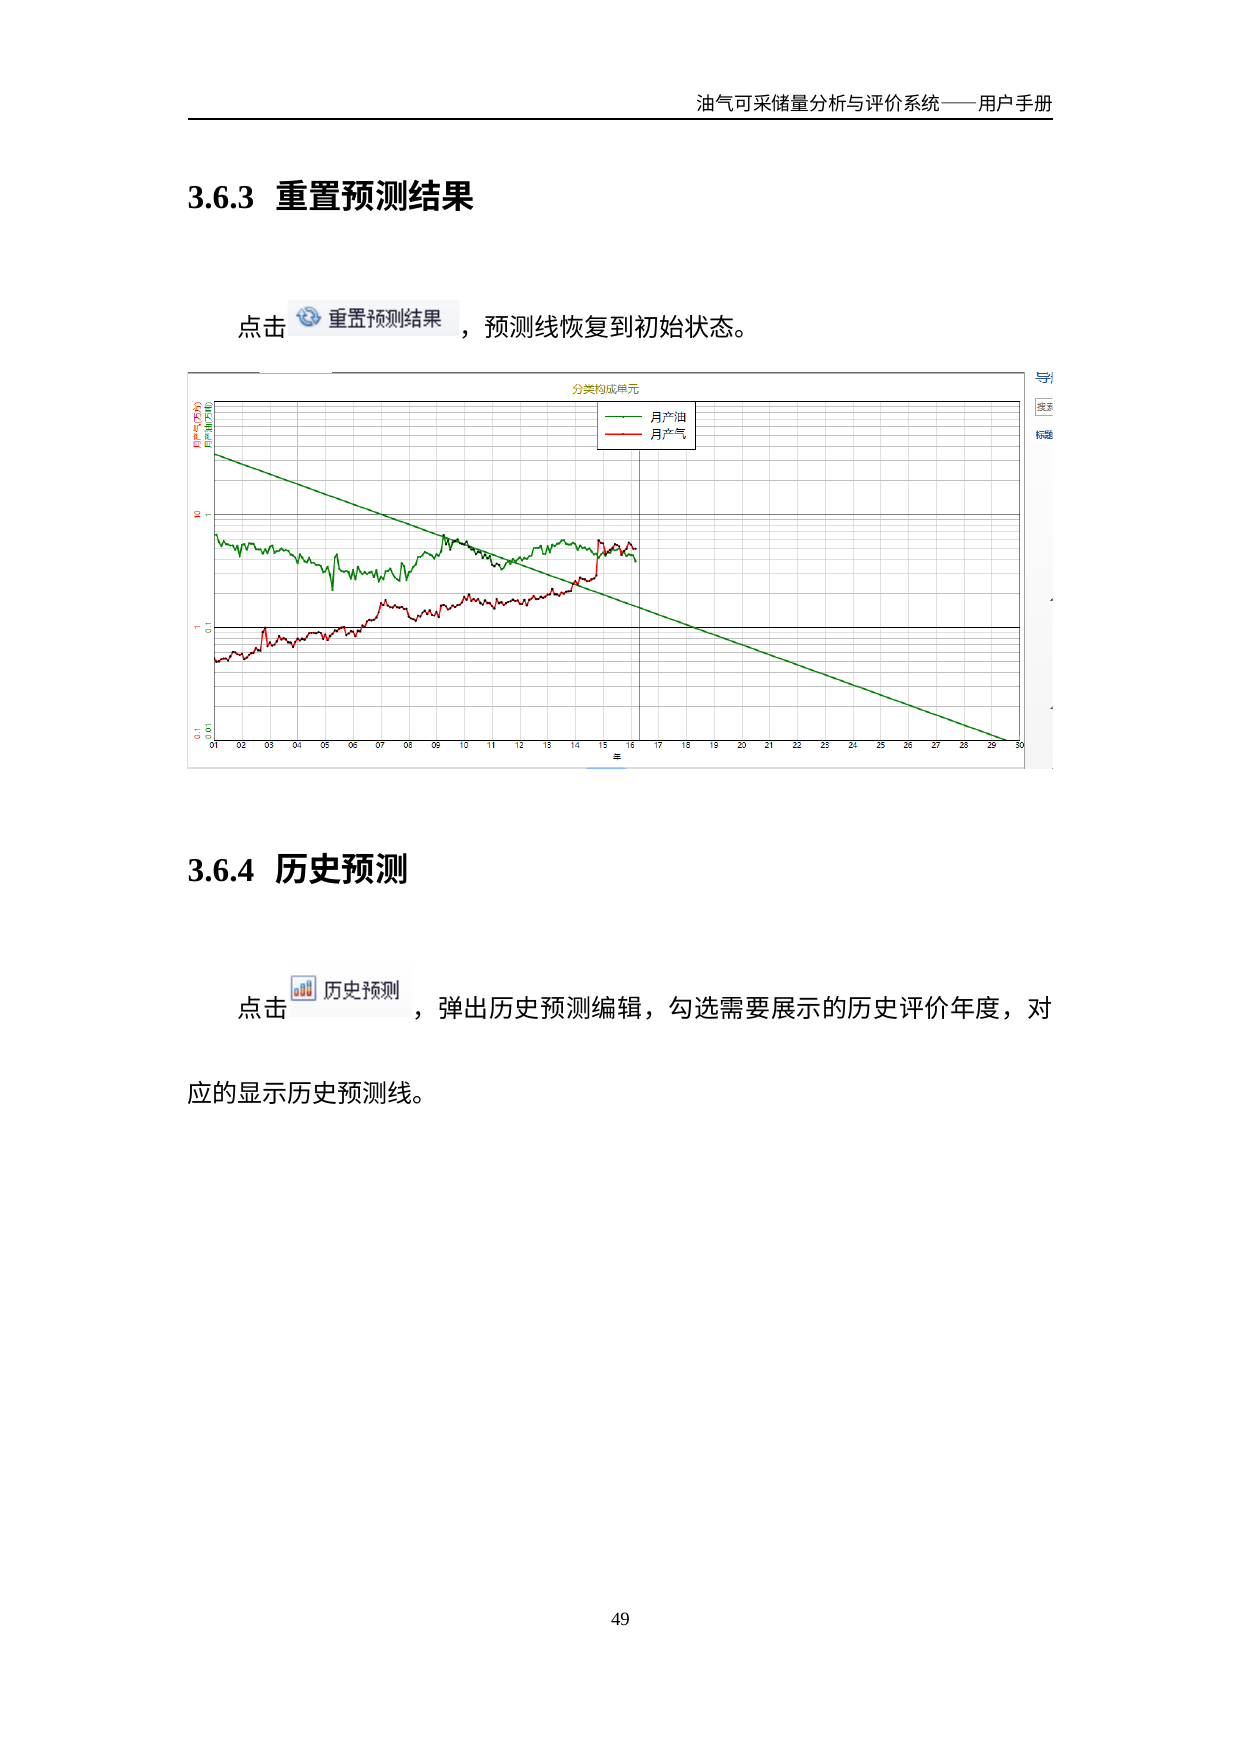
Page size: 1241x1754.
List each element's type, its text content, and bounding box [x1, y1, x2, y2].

picture [288, 963, 413, 1017]
text 点击，预测线恢复到初始状态。 [187, 289, 1053, 354]
picture [187, 372, 1053, 769]
picture [287, 300, 460, 336]
subtitle 重置预测结果 [187, 162, 1053, 227]
subtitle 历史预测 [187, 834, 1053, 899]
text 点击，弹出历史预测编辑，勾选需要展示的历史评价年度，对应的显示历史预测线。 [187, 962, 1053, 1124]
